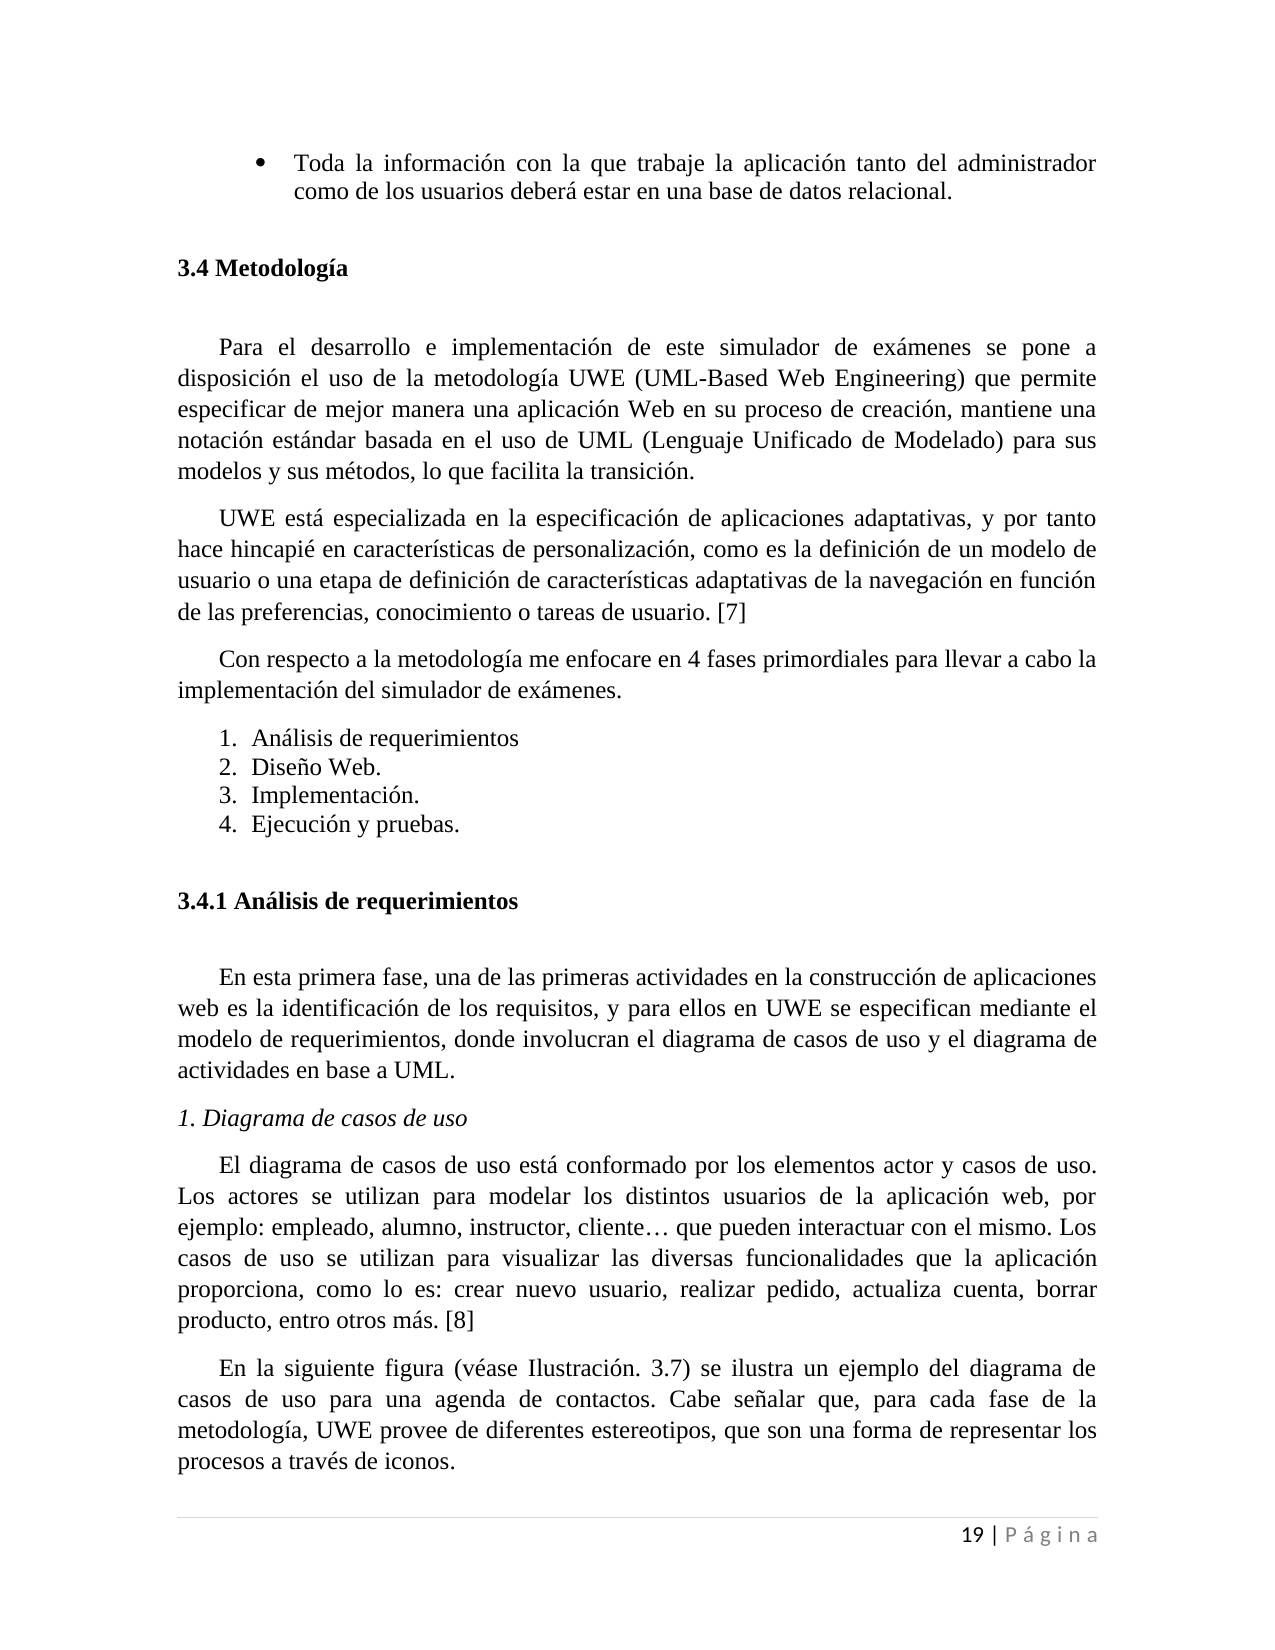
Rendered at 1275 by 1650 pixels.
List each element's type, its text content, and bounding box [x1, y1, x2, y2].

list Implementación. [177, 781, 1098, 809]
list Ejecución y pruebas. [177, 809, 1098, 838]
text Para el desarrollo e implementación de este simulador de exámenes se pone a disposición el uso de la metodología UWE (UML-Based Web Engineering) que permite especificar de mejor manera una aplicación Web en su proceso de creación, mantiene una notación estándar basada en el uso de UML (Lenguaje Unificado de Modelado) para sus modelos y sus métodos, lo que facilita la transición. [177, 332, 1098, 484]
list Análisis de requerimientos [177, 723, 1098, 752]
text El diagrama de casos de uso está conformado por los elementos actor y casos de uso. Los actores se utilizan para modelar los distintos usuarios de la aplicación web, por ejemplo: empleado, alumno, instructor, cliente… que pueden interactuar con el mismo. Los casos de uso se utilizan para visualizar las diversas funcionalidades que la aplicación proporciona, como lo es: crear nuevo usuario, realizar pedido, actualiza cuenta, borrar producto, entro otros más. [8] [177, 1150, 1098, 1334]
text En la siguiente figura (véase Ilustración. 3.7) se ilustra un ejemplo del diagrama de casos de uso para una agenda de contactos. Cabe señalar que, para cada fase de la metodología, UWE provee de diferentes estereotipos, que son una forma de representar los procesos a través de iconos. [177, 1353, 1098, 1475]
list Toda la información con la que trabaje la aplicación tanto del administrador como de los usuarios deberá estar en una base de datos relacional. [256, 148, 1098, 205]
text Con respecto a la metodología me enfocare en 4 fases primordiales para llevar a cabo la implementación del simulador de exámenes. [177, 644, 1098, 704]
text En esta primera fase, una de las primeras actividades en la construcción de aplicaciones web es la identificación de los requisitos, y para ellos en UWE se especifican mediante el modelo de requerimientos, donde involucran el diagrama de casos de uso y el diagrama de actividades en base a UML. [177, 962, 1098, 1084]
list Diseño Web. [177, 752, 1098, 781]
text 1. Diagrama de casos de uso [177, 1103, 1098, 1131]
text UWE está especializada en la especificación de aplicaciones adaptativas, y por tanto hace hincapié en características de personalización, como es la definición de un modelo de usuario o una etapa de definición de características adaptativas de la navegación en función de las preferencias, conocimiento o tareas de usuario. [7] [177, 503, 1098, 625]
subtitle 3.4 Metodología [177, 253, 1098, 282]
subtitle 3.4.1 Análisis de requerimientos [177, 886, 1098, 914]
